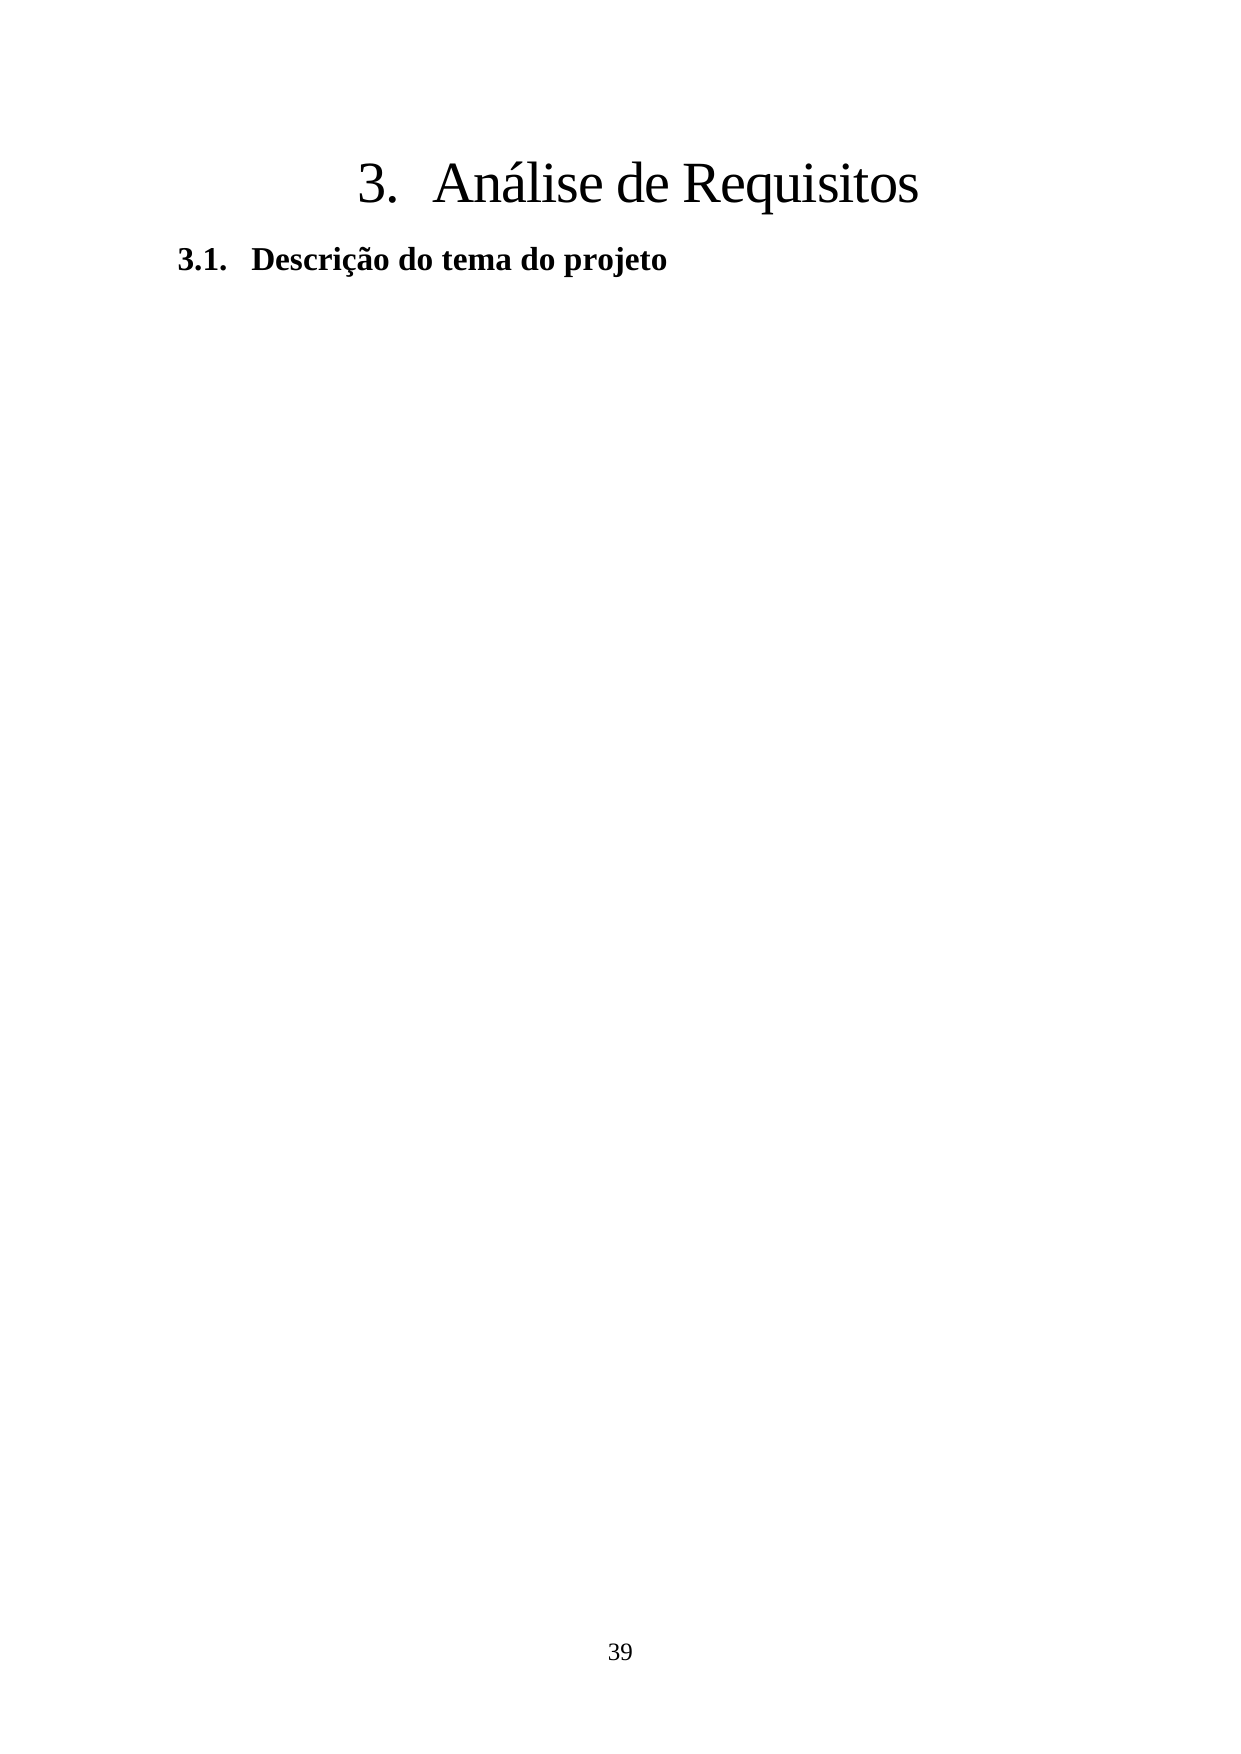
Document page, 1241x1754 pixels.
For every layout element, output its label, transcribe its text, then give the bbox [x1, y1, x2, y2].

subtitle Descrição do tema do projeto [177, 240, 1063, 278]
title Análise de Requisitos [215, 148, 1063, 215]
